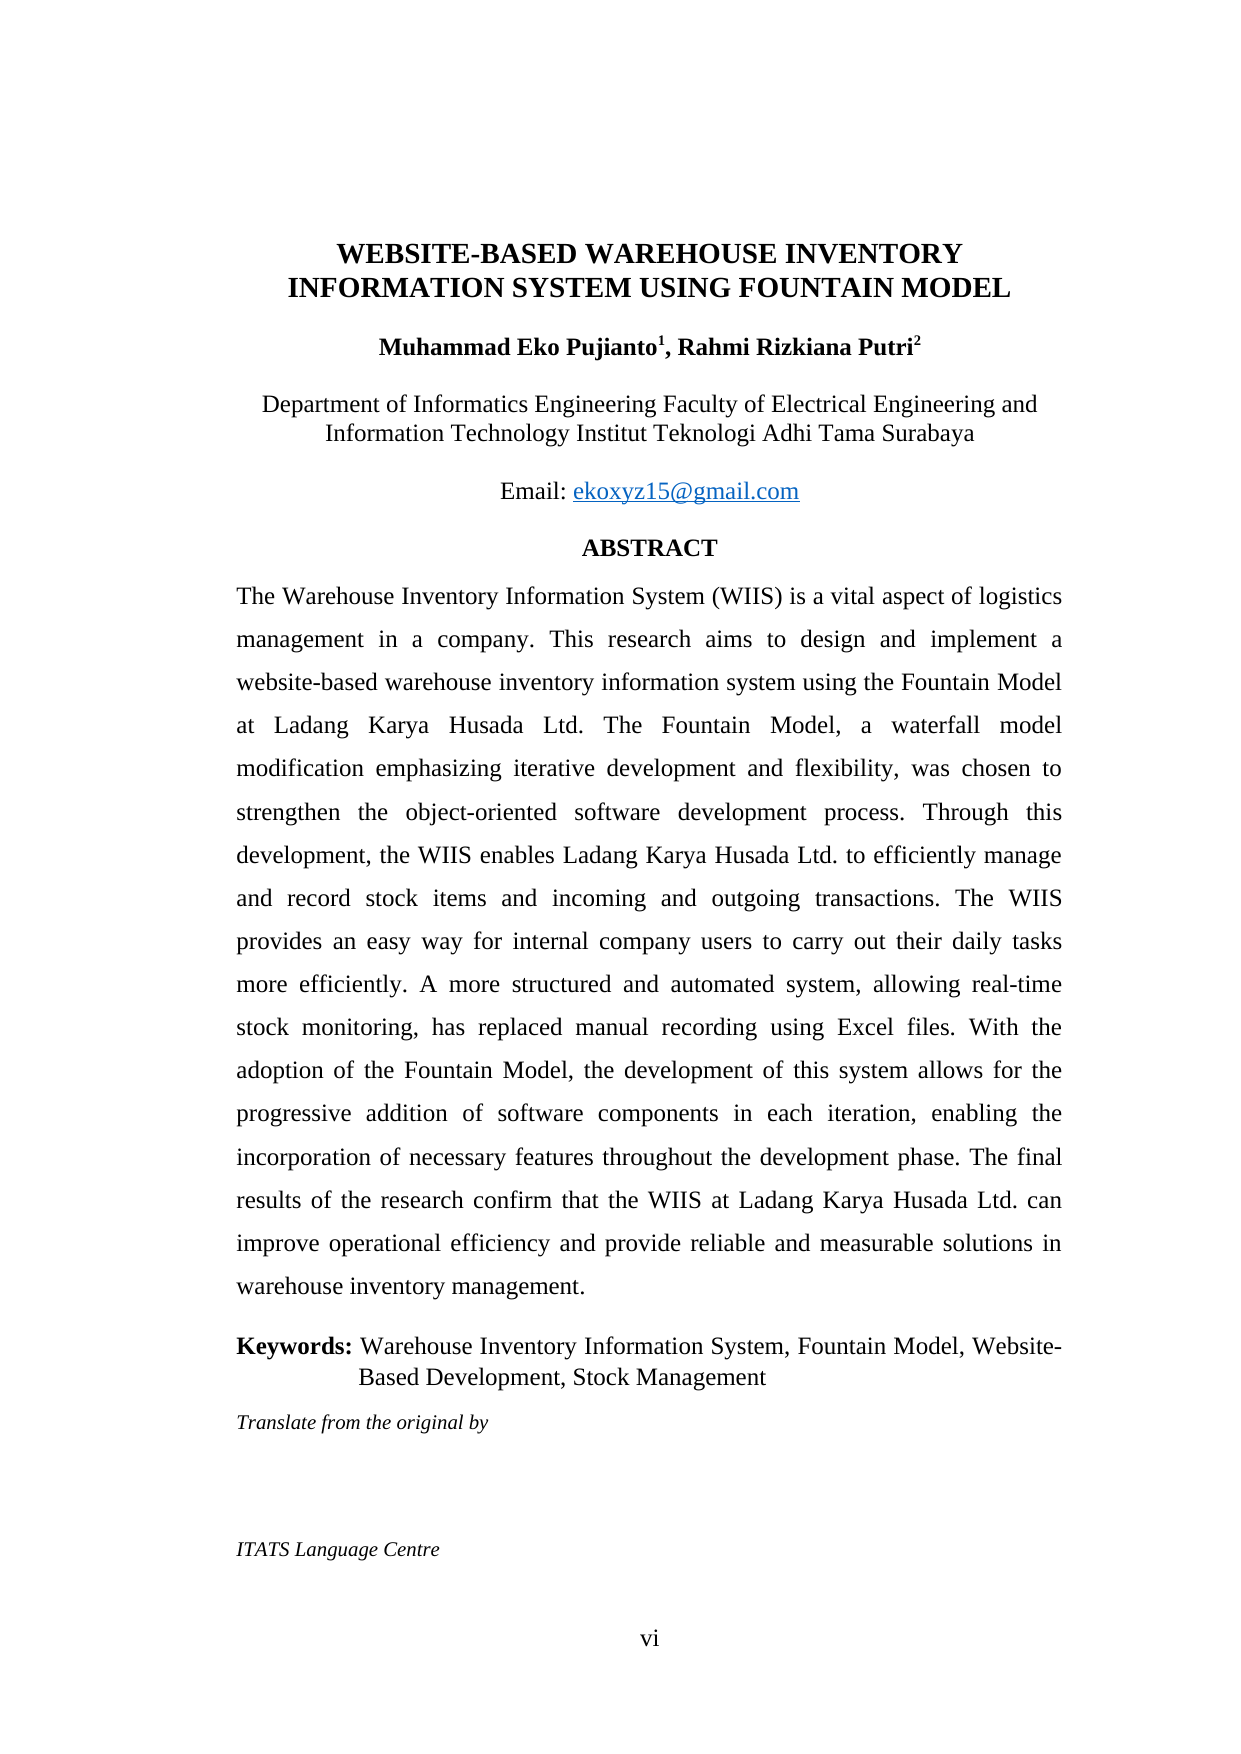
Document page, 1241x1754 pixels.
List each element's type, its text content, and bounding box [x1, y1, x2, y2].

text Translate from the original by [236, 1409, 1063, 1434]
text The Warehouse Inventory Information System (WIIS) is a vital aspect of logistics management in a company. This research aims to design and implement a website-based warehouse inventory information system using the Fountain Model at Ladang Karya Husada Ltd. The Fountain Model, a waterfall model modification emphasizing iterative development and flexibility, was chosen to strengthen the object-oriented software development process. Through this development, the WIIS enables Ladang Karya Husada Ltd. to efficiently manage and record stock items and incoming and outgoing transactions. The WIIS provides an easy way for internal company users to carry out their daily tasks more efficiently. A more structured and automated system, allowing real-time stock monitoring, has replaced manual recording using Excel files. With the adoption of the Fountain Model, the development of this system allows for the progressive addition of software components in each iteration, enabling the incorporation of necessary features throughout the development phase. The final results of the research confirm that the WIIS at Ladang Karya Husada Ltd. can improve operational efficiency and provide reliable and measurable solutions in warehouse inventory management. [236, 581, 1063, 1300]
text Muhammad Eko Pujianto1, Rahmi Rizkiana Putri2 [236, 332, 1063, 361]
text Department of Informatics Engineering Faculty of Electrical Engineering and Information Technology Institut Teknologi Adhi Tama Surabaya [236, 389, 1063, 447]
text ITATS Language Centre [236, 1537, 1063, 1561]
text Email: ekoxyz15@gmail.com [236, 476, 1063, 504]
text WEBSITE-BASED WAREHOUSE INVENTORY INFORMATION SYSTEM USING FOUNTAIN MODEL [236, 236, 1063, 303]
text ABSTRACT [236, 533, 1063, 562]
text Keywords: Warehouse Inventory Information System, Fountain Model, Website-Based Development, Stock Management [236, 1331, 1063, 1391]
